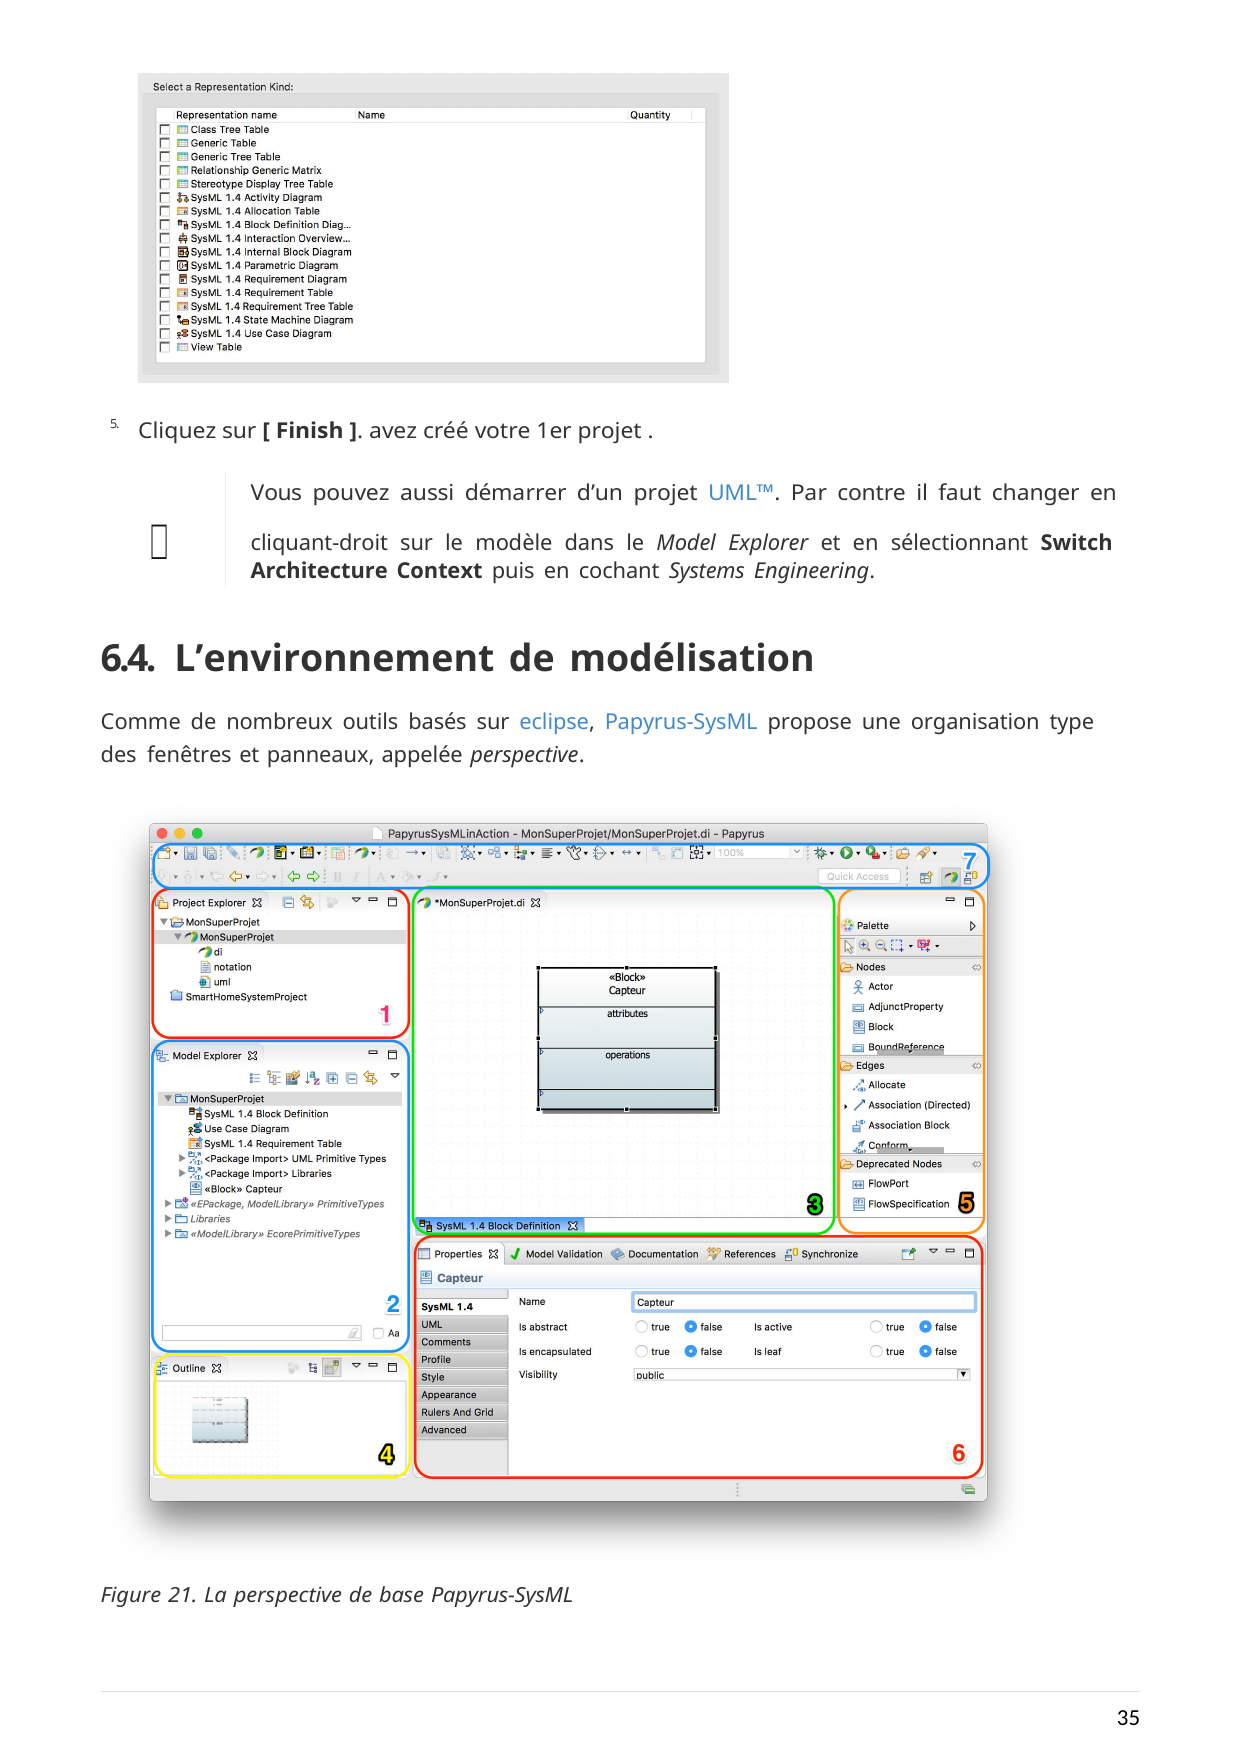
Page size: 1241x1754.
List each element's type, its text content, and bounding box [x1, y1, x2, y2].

subtitle L’environnement de modélisation [100, 631, 1151, 682]
text  cliquant-droit sur le modèle dans le Model Explorer et en sélectionnant Switch Architecture Context puis en cochant Systems Engineering. [148, 507, 1115, 585]
picture [137, 73, 729, 383]
text Comme de nombreux outils basés sur eclipse, Papyrus-SysML propose une organisation type des fenêtres et panneaux, appelée perspective. [100, 706, 1135, 769]
text Vous pouvez aussi démarrer d’un projet UML™. Par contre il faut changer en [250, 481, 1151, 505]
picture [100, 795, 1036, 1571]
text Figure 21. La perspective de base Papyrus-SysML [100, 1580, 1151, 1608]
list Cliquez sur [ Finish ]. avez créé votre 1er projet . [110, 415, 1151, 445]
